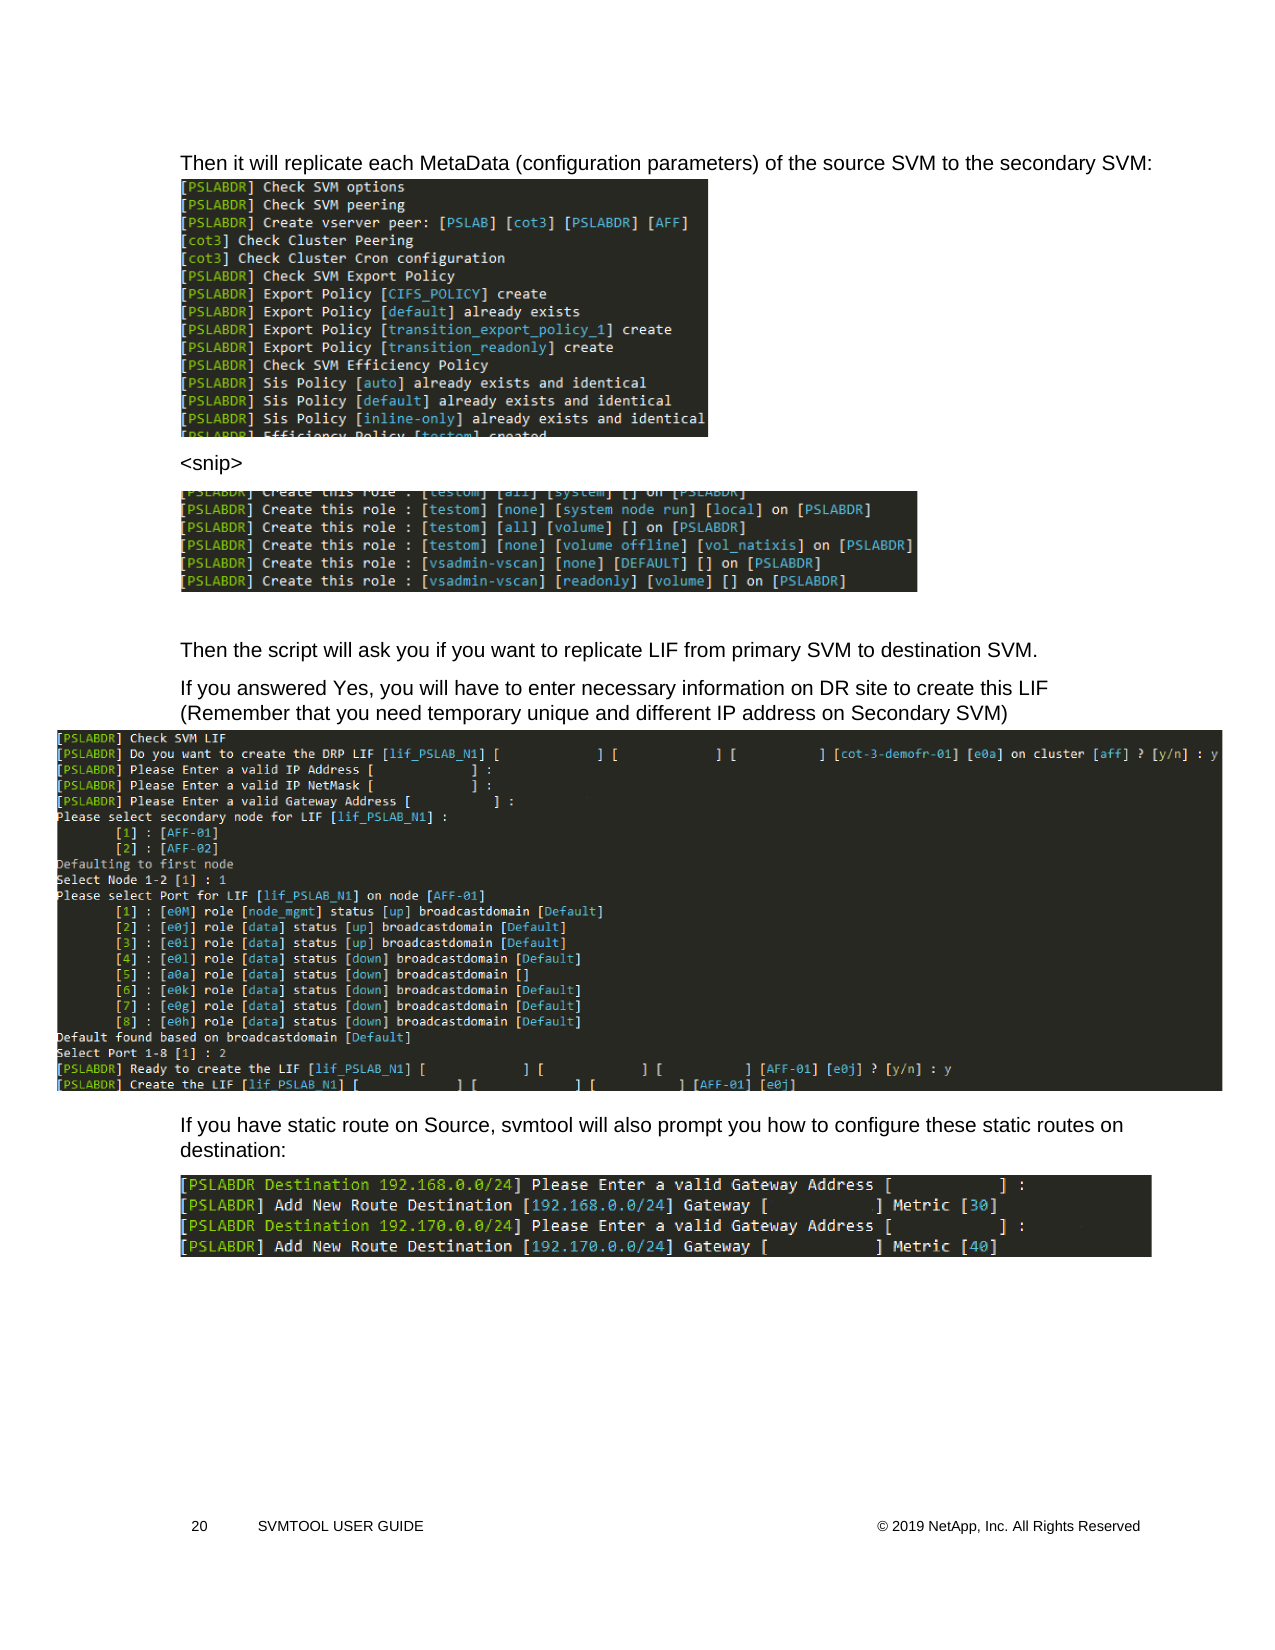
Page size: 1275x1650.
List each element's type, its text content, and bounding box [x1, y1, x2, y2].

picture [56, 730, 1221, 1090]
text If you answered Yes, you will have to enter necessary information on DR site to create this LIF (Remember that you need temporary unique and different IP address on Secondary SVM) [180, 675, 1155, 725]
text <snip> [180, 450, 1155, 475]
picture [179, 1175, 1152, 1256]
text Then the script will ask you if you want to replicate LIF from primary SVM to destination SVM. [180, 637, 1155, 662]
text If you have static route on Source, svmtool will also prompt you how to configure these static routes on destination: [180, 1090, 1155, 1162]
picture [180, 179, 709, 436]
text Then it will replicate each MetaData (configuration parameters) of the source SVM to the secondary SVM: [180, 150, 1155, 175]
picture [180, 491, 918, 591]
